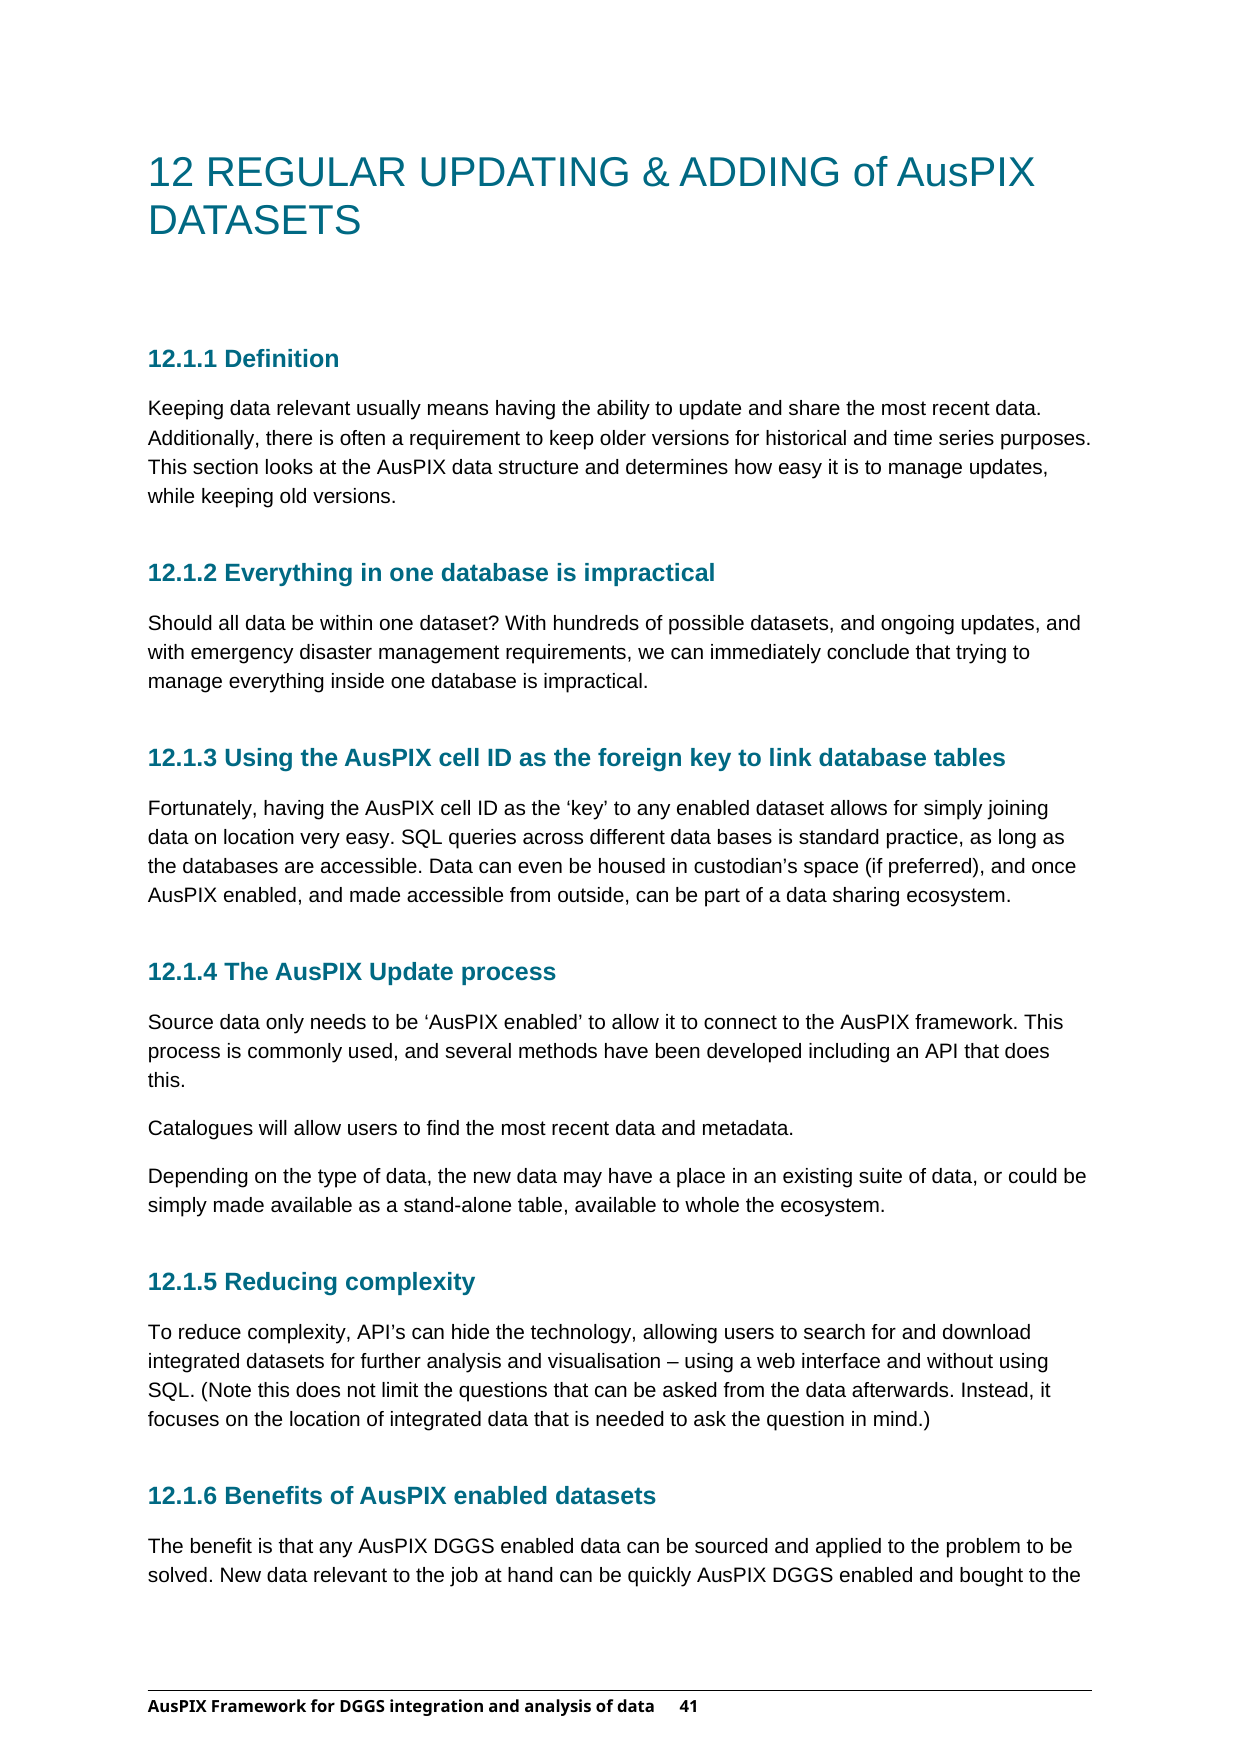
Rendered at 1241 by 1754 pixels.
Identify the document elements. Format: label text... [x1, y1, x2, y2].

text Keeping data relevant usually means having the ability to update and share the most recent data. Additionally, there is often a requirement to keep older versions for historical and time series purposes. This section looks at the AusPIX data structure and determines how easy it is to manage updates, while keeping old versions. [148, 391, 1092, 508]
subtitle Everything in one database is impractical [148, 558, 1092, 586]
subtitle Benefits of AusPIX enabled datasets [148, 1481, 1092, 1510]
text Should all data be within one dataset? With hundreds of possible datasets, and ongoing updates, and with emergency disaster management requirements, we can immediately conclude that trying to manage everything inside one database is impractical. [148, 605, 1092, 693]
text Fortunately, having the AusPIX cell ID as the ‘key’ to any enabled dataset allows for simply joining data on location very easy. SQL queries across different data bases is standard practice, as long as the databases are accessible. Data can even be housed in custodian’s space (if preferred), and once AusPIX enabled, and made accessible from outside, can be part of a data sharing ecosystem. [148, 790, 1092, 907]
subtitle Reducing complexity [148, 1267, 1092, 1296]
text Catalogues will allow users to find the most recent data and metadata. [148, 1111, 1092, 1140]
subtitle The AusPIX Update process [148, 957, 1092, 986]
subtitle Using the AusPIX cell ID as the foreign key to link database tables [148, 743, 1092, 771]
text To reduce complexity, API’s can hide the technology, allowing users to search for and download integrated datasets for further analysis and visualisation – using a web interface and without using SQL. (Note this does not limit the questions that can be asked from the data afterwards. Instead, it focuses on the location of integrated data that is needed to ask the question in mind.) [148, 1314, 1092, 1431]
text Depending on the type of data, the new data may have a place in an existing suite of data, or could be simply made available as a stand-alone table, available to whole the ecosystem. [148, 1158, 1092, 1217]
subtitle Definition [148, 343, 1092, 372]
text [148, 1528, 1092, 1587]
subtitle REGULAR UPDATING & ADDING of AusPIX DATASETS [148, 148, 1092, 243]
text Source data only needs to be ‘AusPIX enabled’ to allow it to connect to the AusPIX framework. This process is commonly used, and several methods have been developed including an API that does this. [148, 1004, 1092, 1092]
